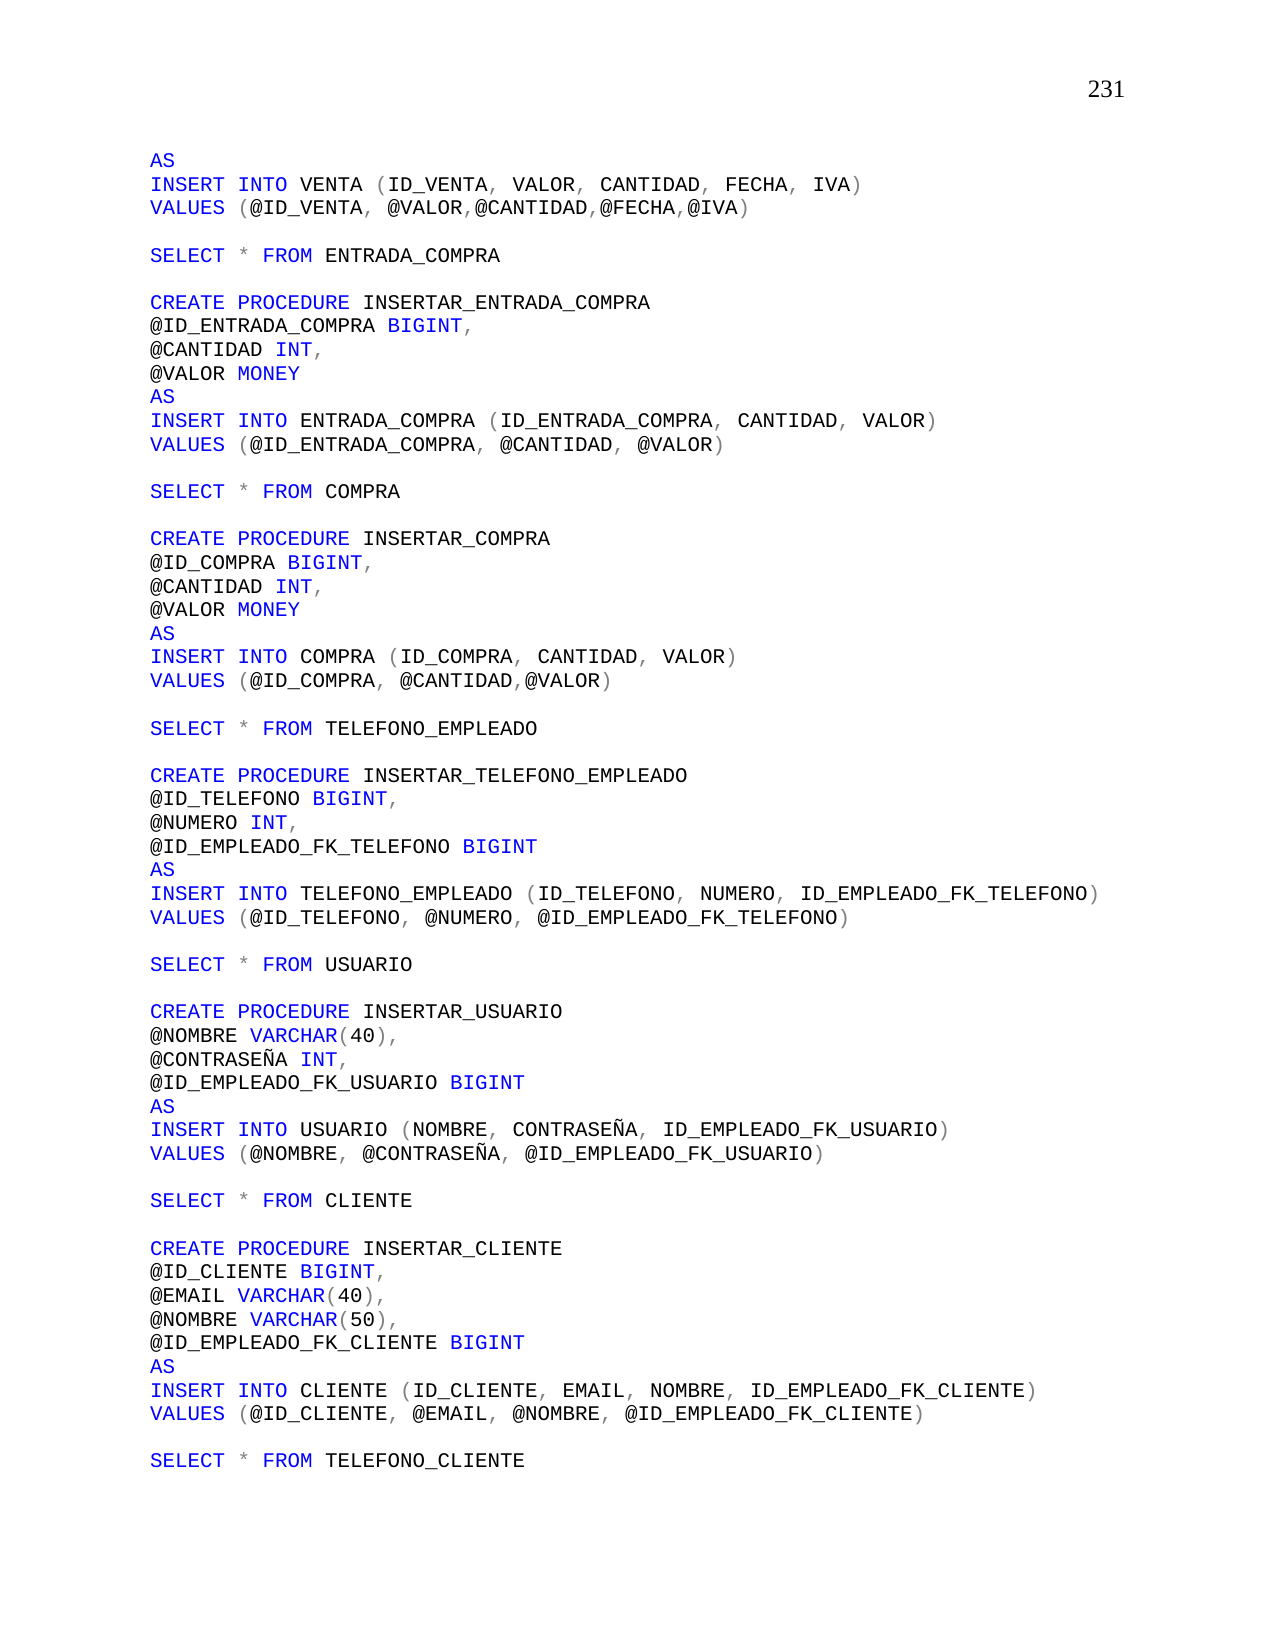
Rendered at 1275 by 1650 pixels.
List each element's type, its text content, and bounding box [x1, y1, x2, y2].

text CREATE PROCEDURE INSERTAR_CLIENTE [150, 1238, 1125, 1261]
text @CANTIDAD INT, [150, 576, 1125, 599]
text SELECT * FROM ENTRADA_COMPRA [150, 244, 1125, 268]
text CREATE PROCEDURE INSERTAR_TELEFONO_EMPLEADO [150, 765, 1125, 788]
text @ID_EMPLEADO_FK_USUARIO BIGINT [150, 1072, 1125, 1096]
text AS [150, 623, 1125, 647]
text CREATE PROCEDURE INSERTAR_ENTRADA_COMPRA [150, 292, 1125, 316]
text SELECT * FROM TELEFONO_EMPLEADO [150, 717, 1125, 741]
text VALUES (@NOMBRE, @CONTRASEÑA, @ID_EMPLEADO_FK_USUARIO) [150, 1143, 1125, 1167]
text INSERT INTO USUARIO (NOMBRE, CONTRASEÑA, ID_EMPLEADO_FK_USUARIO) [150, 1119, 1125, 1143]
text @NOMBRE VARCHAR(40), [150, 1025, 1125, 1048]
text @EMAIL VARCHAR(40), [150, 1285, 1125, 1309]
text AS [150, 150, 1125, 174]
text @ID_TELEFONO BIGINT, [150, 788, 1125, 812]
text VALUES (@ID_ENTRADA_COMPRA, @CANTIDAD, @VALOR) [150, 434, 1125, 457]
text @VALOR MONEY [150, 599, 1125, 623]
text INSERT INTO COMPRA (ID_COMPRA, CANTIDAD, VALOR) [150, 647, 1125, 670]
text VALUES (@ID_CLIENTE, @EMAIL, @NOMBRE, @ID_EMPLEADO_FK_CLIENTE) [150, 1403, 1125, 1427]
text INSERT INTO VENTA (ID_VENTA, VALOR, CANTIDAD, FECHA, IVA) [150, 174, 1125, 197]
text @VALOR MONEY [150, 363, 1125, 386]
text VALUES (@ID_COMPRA, @CANTIDAD,@VALOR) [150, 670, 1125, 694]
text INSERT INTO TELEFONO_EMPLEADO (ID_TELEFONO, NUMERO, ID_EMPLEADO_FK_TELEFONO) [150, 883, 1125, 907]
text @ID_COMPRA BIGINT, [150, 552, 1125, 576]
text SELECT * FROM TELEFONO_CLIENTE [150, 1451, 1125, 1474]
text SELECT * FROM USUARIO [150, 954, 1125, 978]
text AS [150, 386, 1125, 410]
text @NOMBRE VARCHAR(50), [150, 1309, 1125, 1332]
text AS [150, 859, 1125, 883]
text @ID_EMPLEADO_FK_CLIENTE BIGINT [150, 1332, 1125, 1356]
text @ID_EMPLEADO_FK_TELEFONO BIGINT [150, 836, 1125, 859]
text AS [150, 1356, 1125, 1379]
text @CANTIDAD INT, [150, 339, 1125, 363]
text VALUES (@ID_VENTA, @VALOR,@CANTIDAD,@FECHA,@IVA) [150, 197, 1125, 221]
text INSERT INTO ENTRADA_COMPRA (ID_ENTRADA_COMPRA, CANTIDAD, VALOR) [150, 410, 1125, 434]
text INSERT INTO CLIENTE (ID_CLIENTE, EMAIL, NOMBRE, ID_EMPLEADO_FK_CLIENTE) [150, 1379, 1125, 1403]
text @NUMERO INT, [150, 812, 1125, 836]
text SELECT * FROM CLIENTE [150, 1190, 1125, 1214]
text SELECT * FROM COMPRA [150, 481, 1125, 505]
text AS [150, 1096, 1125, 1119]
text @ID_ENTRADA_COMPRA BIGINT, [150, 316, 1125, 339]
text CREATE PROCEDURE INSERTAR_COMPRA [150, 528, 1125, 552]
text VALUES (@ID_TELEFONO, @NUMERO, @ID_EMPLEADO_FK_TELEFONO) [150, 907, 1125, 930]
text @ID_CLIENTE BIGINT, [150, 1261, 1125, 1285]
text CREATE PROCEDURE INSERTAR_USUARIO [150, 1001, 1125, 1025]
text @CONTRASEÑA INT, [150, 1048, 1125, 1072]
